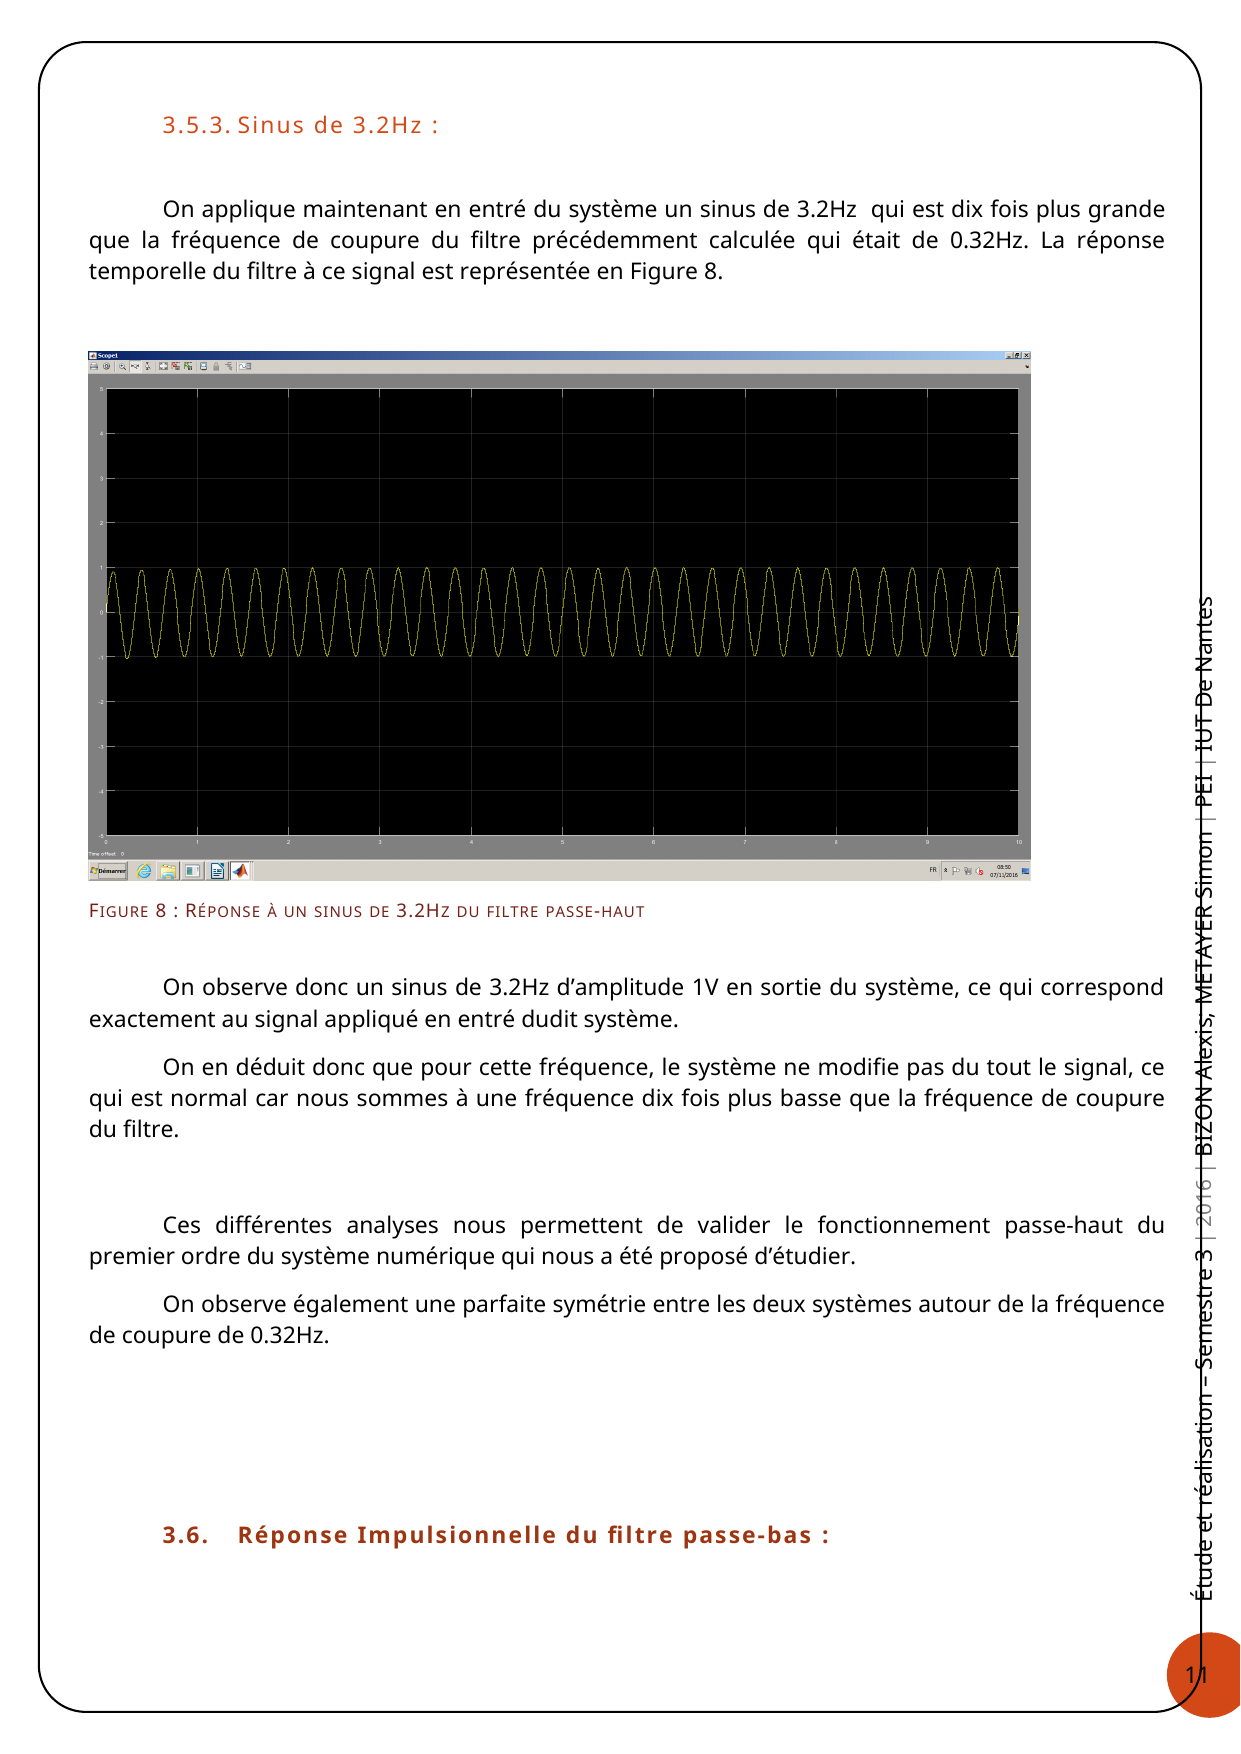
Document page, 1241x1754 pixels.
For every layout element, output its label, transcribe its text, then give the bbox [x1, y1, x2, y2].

picture [88, 351, 1031, 881]
subtitle Réponse Impulsionnelle du filtre passe-bas : [162, 1519, 1166, 1550]
text On observe également une parfaite symétrie entre les deux systèmes autour de la fréquence de coupure de 0.32Hz. [89, 1288, 1166, 1350]
text Ces différentes analyses nous permettent de valider le fonctionnement passe-haut du premier ordre du système numérique qui nous a été proposé d’étudier. [89, 1209, 1166, 1271]
text Figure 8 : Réponse à un sinus de 3.2Hz du filtre passe-haut [89, 898, 1166, 923]
subtitle Sinus de 3.2Hz : [162, 109, 1166, 141]
text On en déduit donc que pour cette fréquence, le système ne modifie pas du tout le signal, ce qui est normal car nous sommes à une fréquence dix fois plus basse que la fréquence de coupure du filtre. [89, 1050, 1166, 1144]
text On observe donc un sinus de 3.2Hz d’amplitude 1V en sortie du système, ce qui correspond exactement au signal appliqué en entré dudit système. [89, 971, 1166, 1034]
text On applique maintenant en entré du système un sinus de 3.2Hz qui est dix fois plus grande que la fréquence de coupure du filtre précédemment calculée qui était de 0.32Hz. La réponse temporelle du filtre à ce signal est représentée en Figure 8. [89, 193, 1166, 287]
